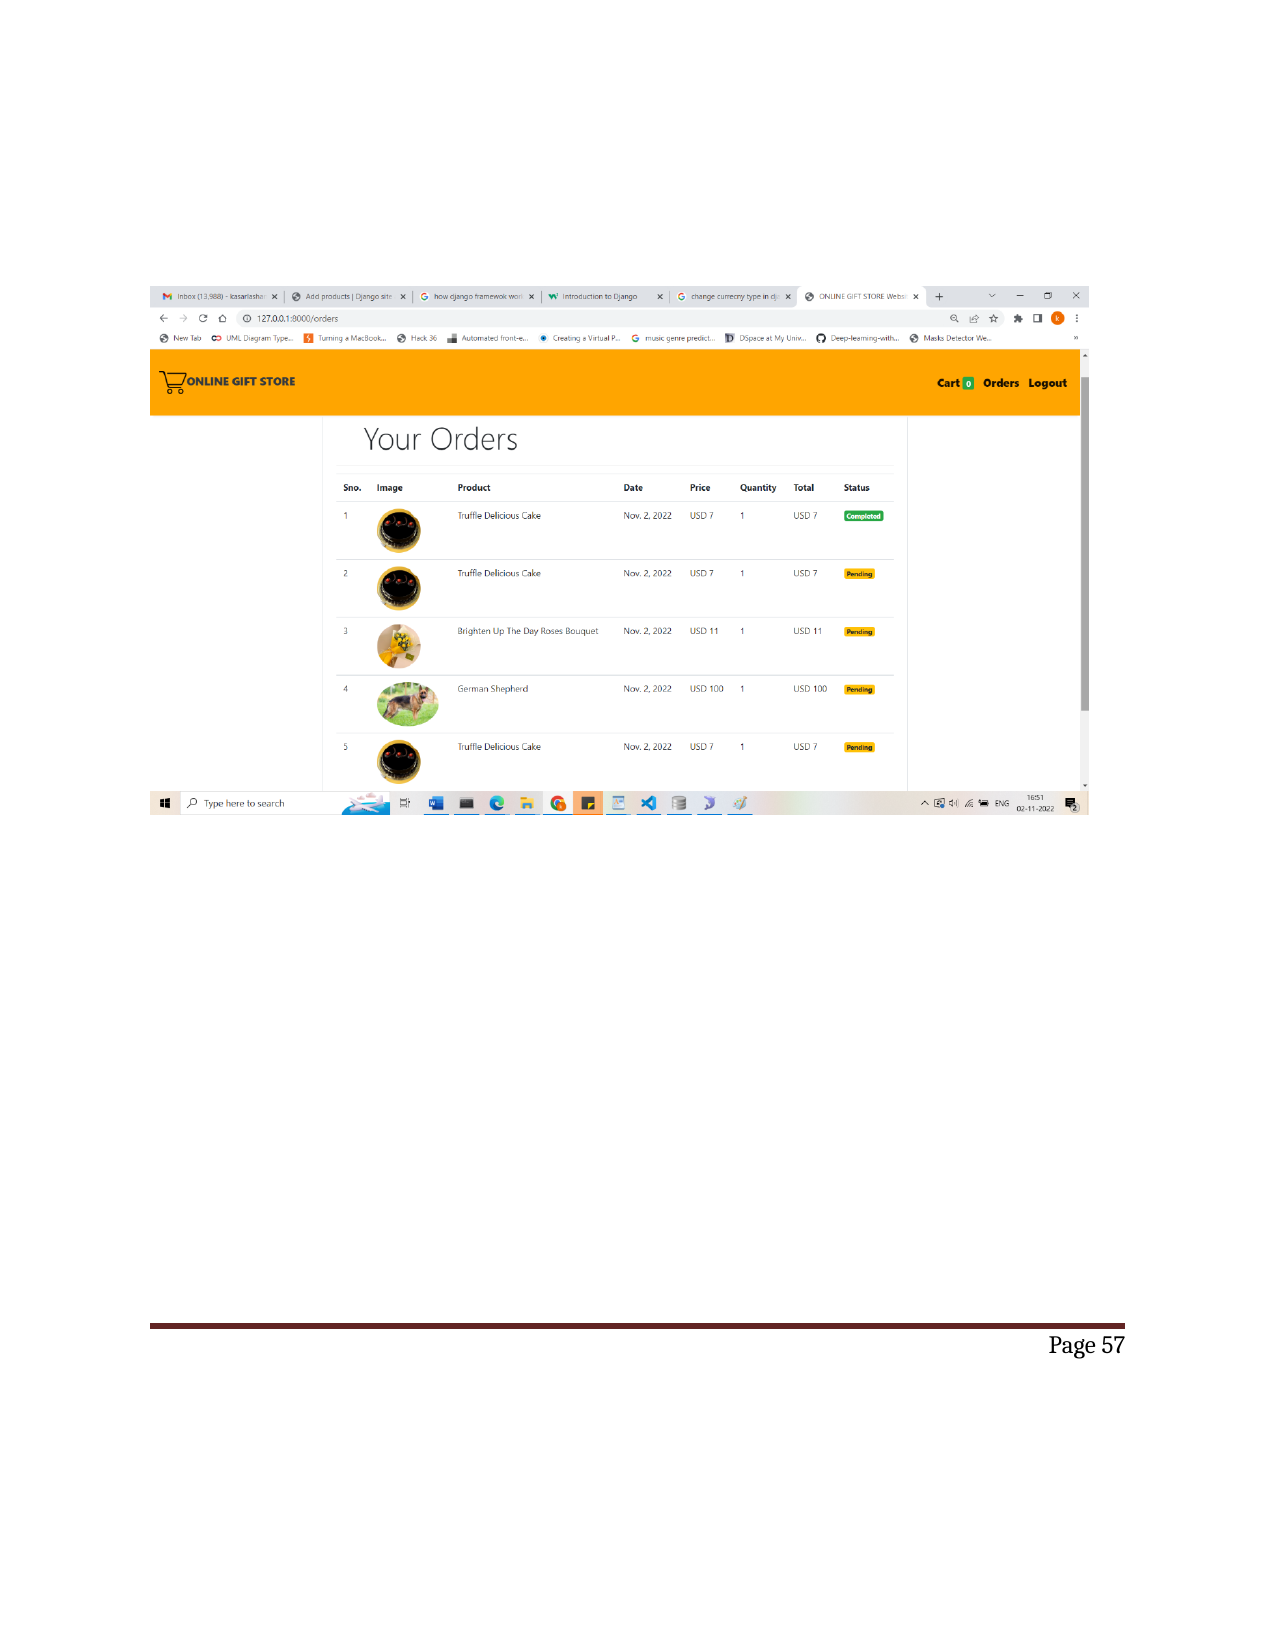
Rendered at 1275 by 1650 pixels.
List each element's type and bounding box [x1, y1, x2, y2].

picture [150, 286, 1089, 815]
